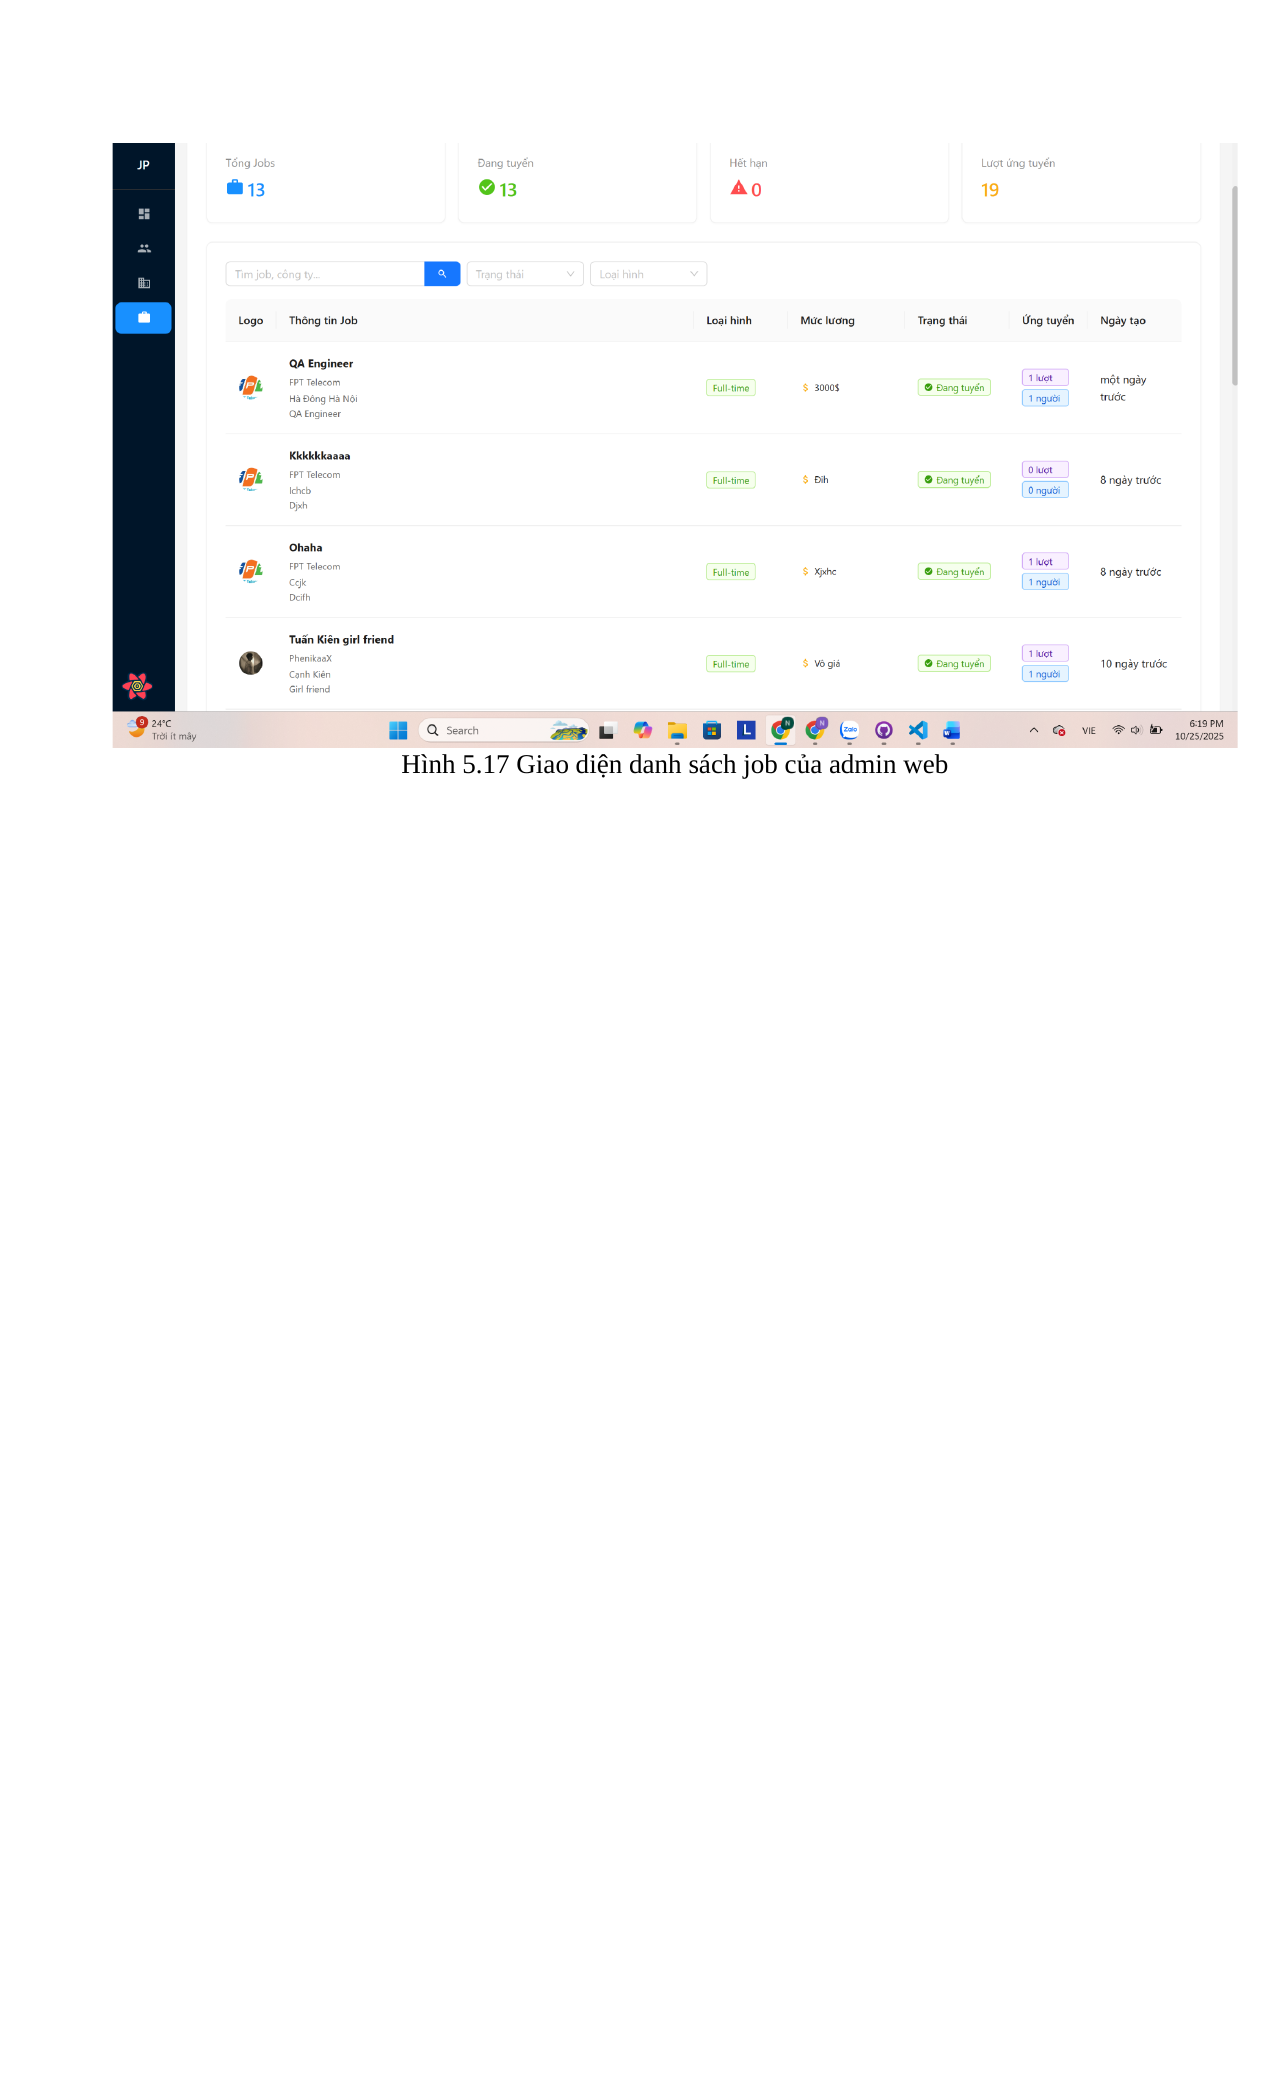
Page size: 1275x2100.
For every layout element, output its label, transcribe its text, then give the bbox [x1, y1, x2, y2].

picture [112, 143, 1238, 748]
text Hình 5.17 Giao diện danh sách job của admin web [112, 748, 1237, 779]
